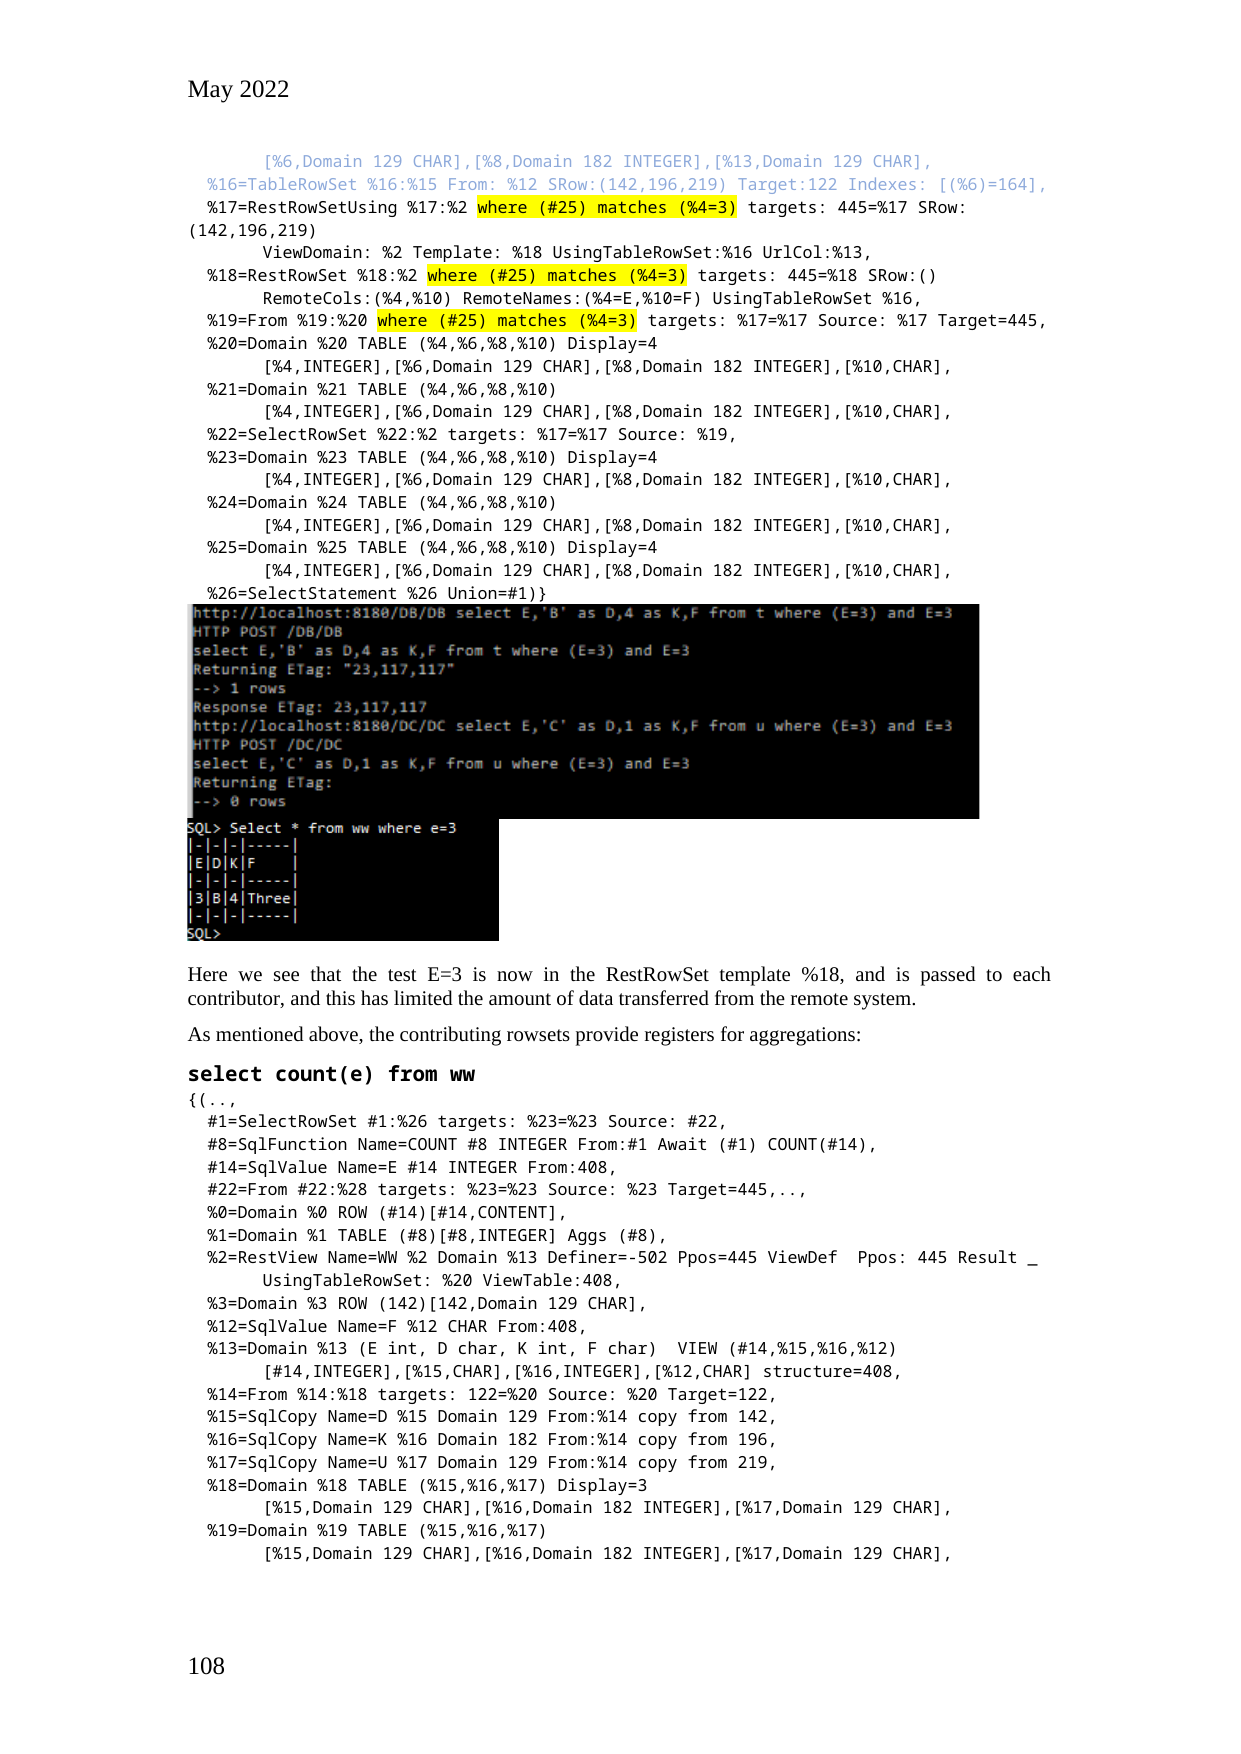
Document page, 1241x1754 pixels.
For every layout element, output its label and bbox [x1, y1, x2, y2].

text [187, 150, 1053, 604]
picture [187, 604, 980, 941]
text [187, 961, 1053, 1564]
